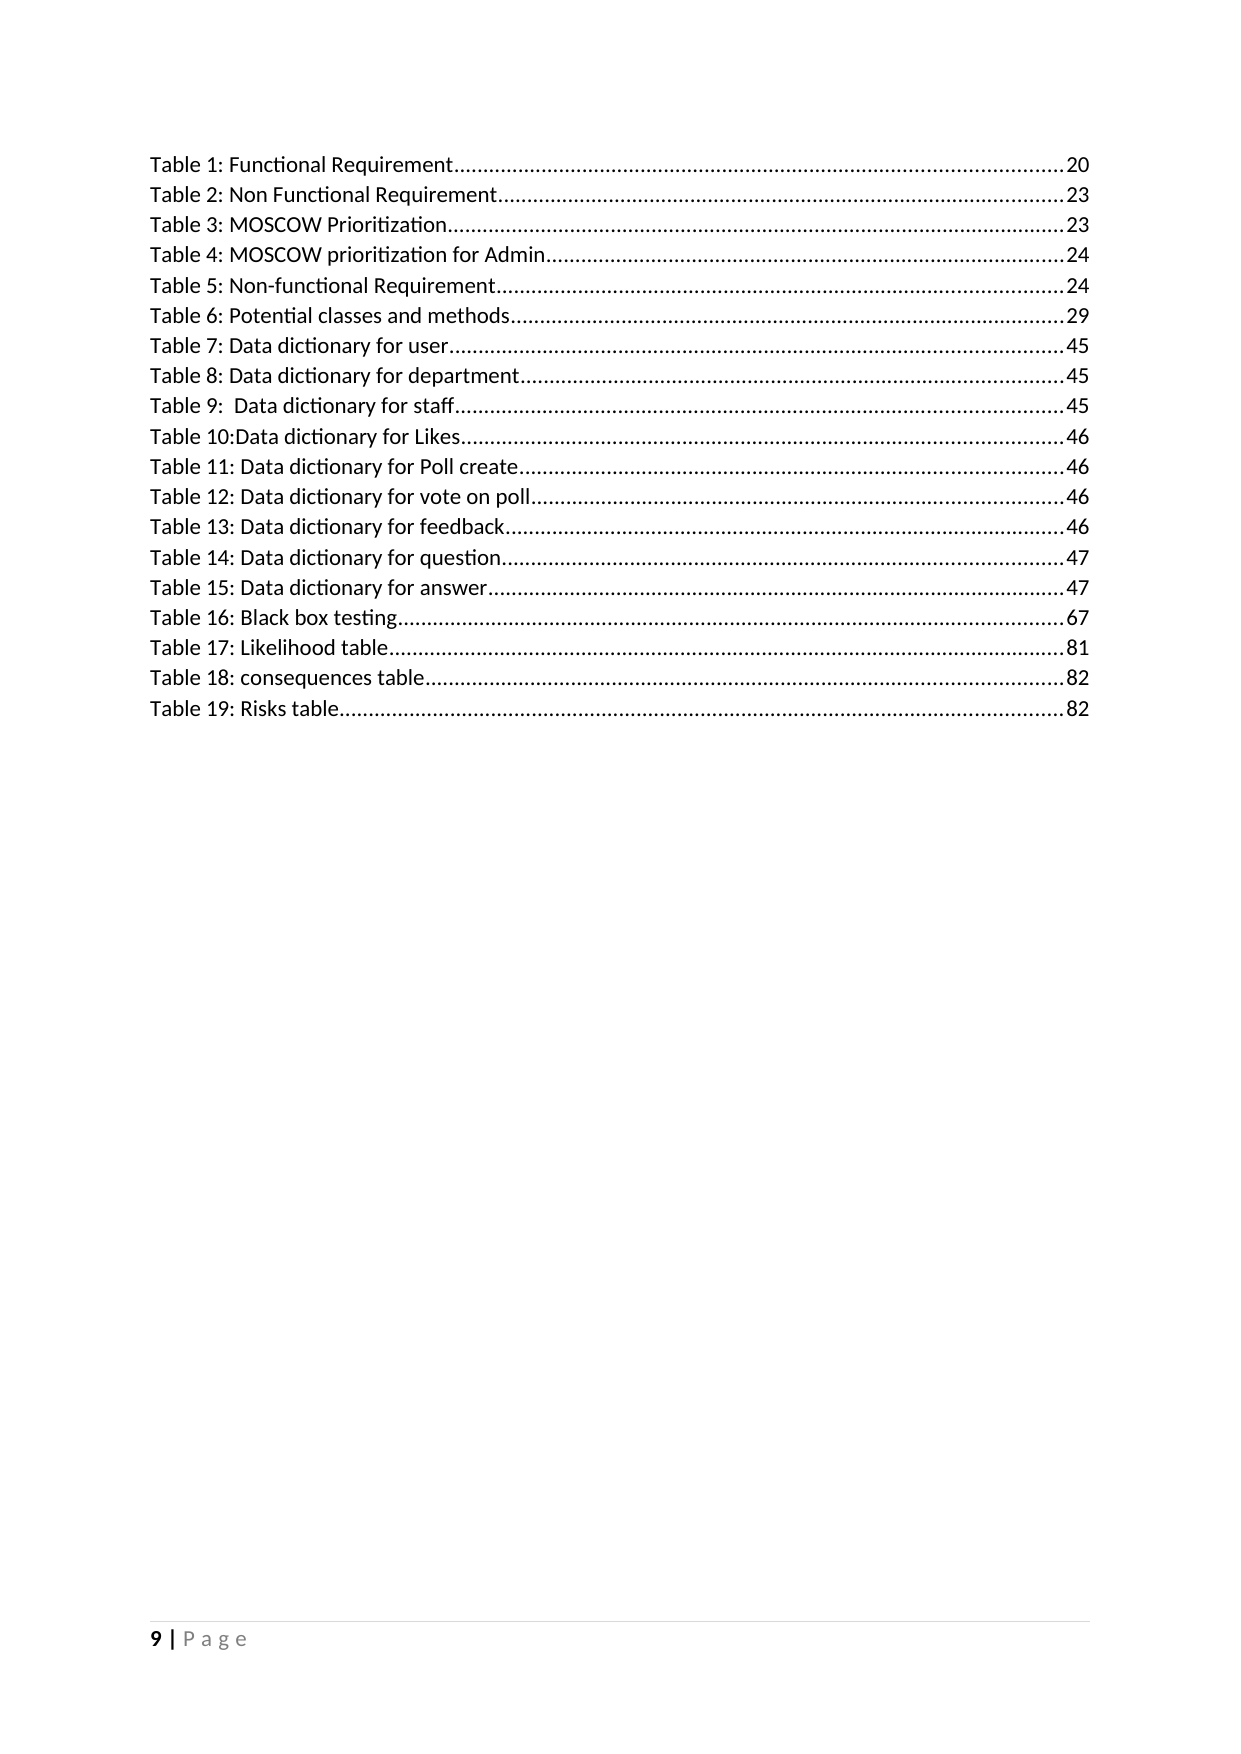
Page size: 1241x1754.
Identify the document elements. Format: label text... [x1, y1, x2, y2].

text Table 5: Non-functional Requirement 24 [150, 271, 1090, 299]
text Table 15: Data dictionary for answer 47 [150, 573, 1090, 601]
text Table 14: Data dictionary for question 47 [150, 543, 1090, 571]
text Table 2: Non Functional Requirement 23 [150, 180, 1090, 208]
text Table 7: Data dictionary for user 45 [150, 331, 1090, 359]
text Table 16: Black box testing 67 [150, 603, 1090, 631]
text Table 13: Data dictionary for feedback 46 [150, 512, 1090, 541]
text Table 9: Data dictionary for staff 45 [150, 392, 1090, 420]
text Table 19: Risks table 82 [150, 694, 1090, 722]
text Table 17: Likelihood table 81 [150, 633, 1090, 661]
text Table 1: Functional Requirement 20 [150, 150, 1090, 178]
text Table 6: Potential classes and methods 29 [150, 301, 1090, 329]
text Table 3: MOSCOW Prioritization 23 [150, 210, 1090, 238]
text Table 12: Data dictionary for vote on poll 46 [150, 482, 1090, 510]
text Table 18: consequences table 82 [150, 663, 1090, 692]
text Table 11: Data dictionary for Poll create 46 [150, 452, 1090, 480]
text Table 8: Data dictionary for department 45 [150, 361, 1090, 389]
text Table 4: MOSCOW prioritization for Admin 24 [150, 241, 1090, 269]
text Table 10:Data dictionary for Likes 46 [150, 422, 1090, 450]
